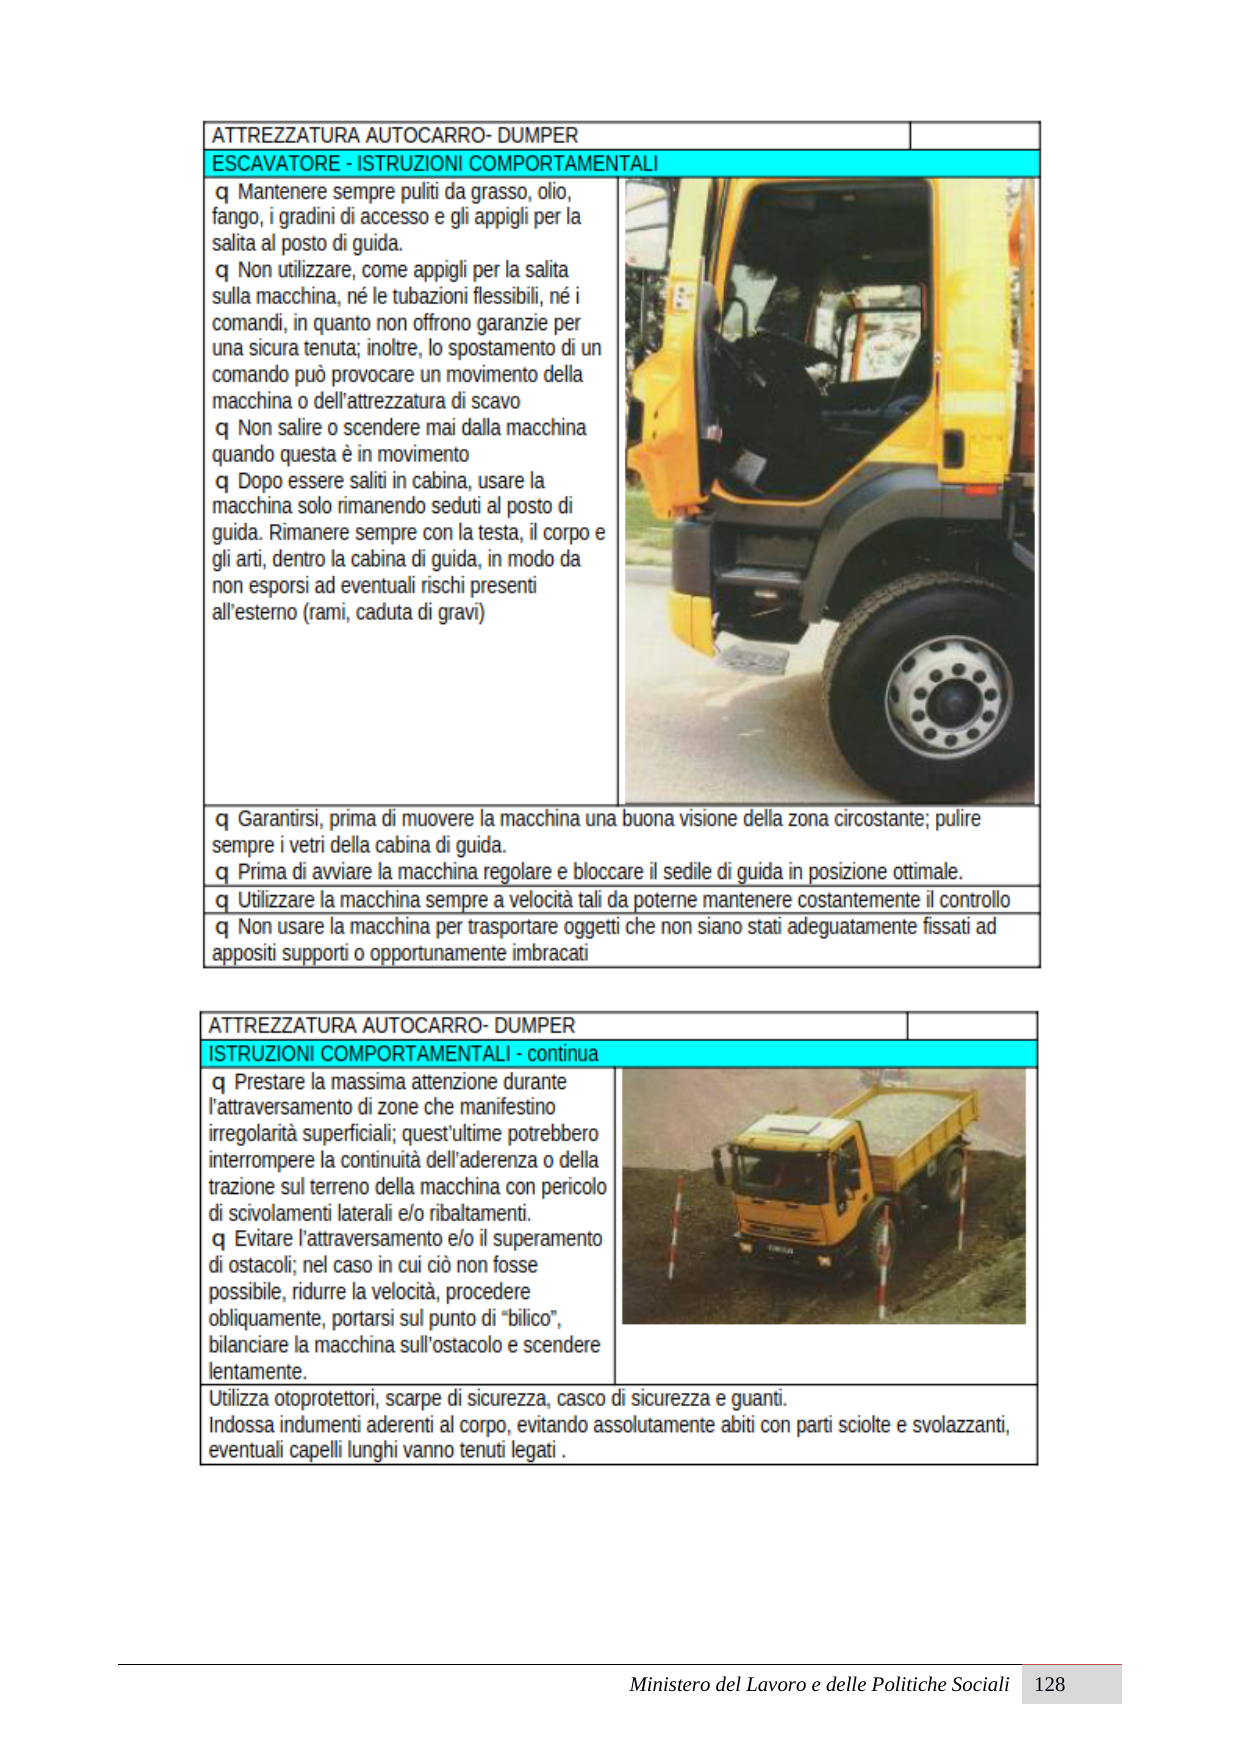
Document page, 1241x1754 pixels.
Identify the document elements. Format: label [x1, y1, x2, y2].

picture [194, 118, 1046, 978]
picture [189, 994, 1045, 1475]
